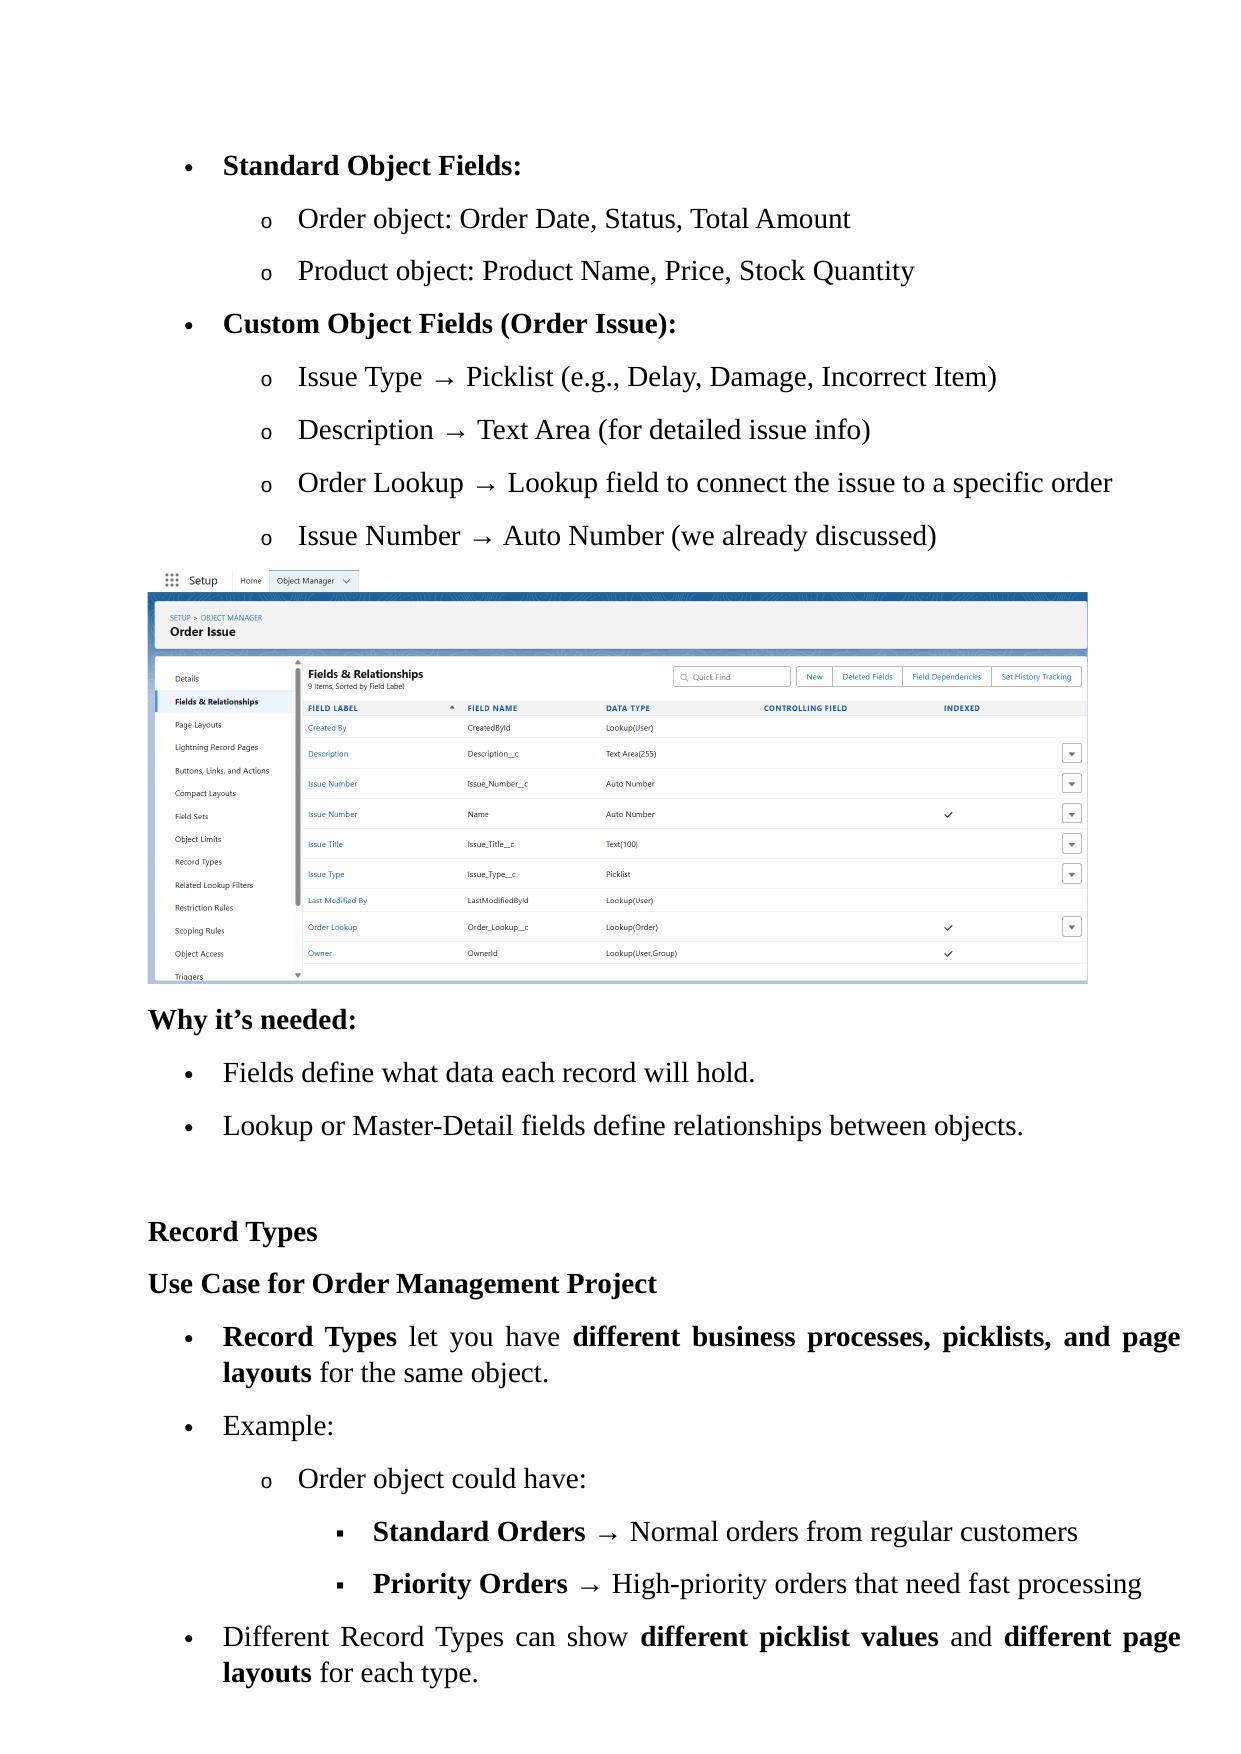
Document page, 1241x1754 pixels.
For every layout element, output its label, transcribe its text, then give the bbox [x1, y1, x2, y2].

list Fields define what data each record will hold. [185, 1055, 1181, 1089]
list Record Types let you have different business processes, picklists, and page layouts for the same object. [185, 1319, 1181, 1389]
list Lookup or Master-Detail fields define relationships between objects. [185, 1108, 1181, 1142]
list Order Lookup → Lookup field to connect the issue to a specific order [260, 465, 1181, 498]
list Issue Number → Auto Number (we already discussed) [260, 518, 1181, 551]
list Order object: Order Date, Status, Total Amount [260, 201, 1181, 234]
list Example: [185, 1408, 1181, 1442]
list Priority Orders → High-priority orders that need fast processing [335, 1567, 1181, 1600]
list Order object could have: [260, 1461, 1181, 1494]
list Standard Orders → Normal orders from regular customers [335, 1514, 1181, 1547]
list Standard Object Fields: [185, 148, 1181, 181]
list Custom Object Fields (Order Issue): [185, 306, 1181, 340]
text Use Case for Order Management Project [148, 1266, 1181, 1300]
list Description → Text Area (for detailed issue info) [260, 412, 1181, 446]
list Different Record Types can show different picklist values and different page layouts for each type. [185, 1619, 1181, 1689]
text Record Types [148, 1214, 1181, 1247]
list Issue Type → Picklist (e.g., Delay, Damage, Incorrect Item) [260, 359, 1181, 393]
text Why it’s needed: [148, 1002, 1181, 1036]
picture [147, 570, 1088, 984]
list Product object: Product Name, Price, Stock Quantity [260, 253, 1181, 287]
